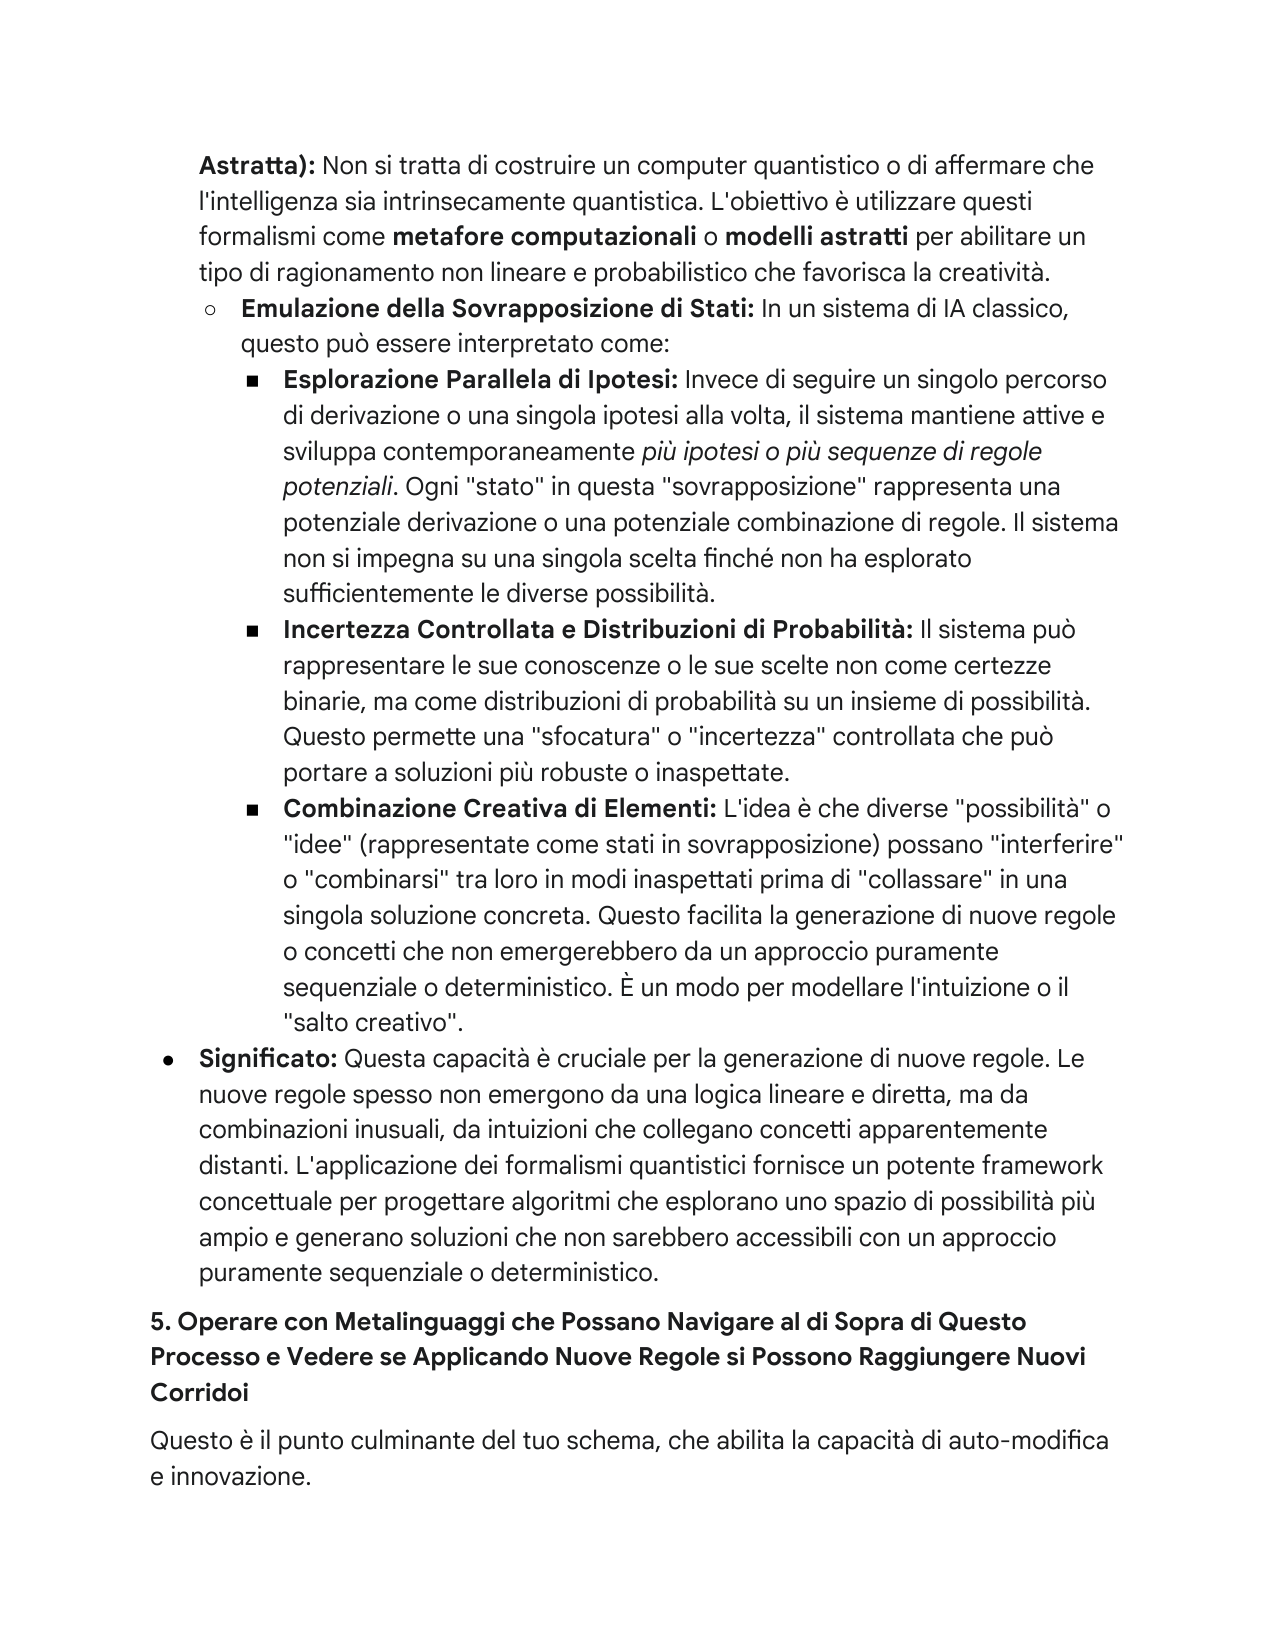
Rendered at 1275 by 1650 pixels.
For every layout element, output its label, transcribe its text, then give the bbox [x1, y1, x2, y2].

list Emulazione della Sovrapposizione di Stati: In un sistema di IA classico, questo può essere interpretato come: [203, 293, 1125, 360]
list Combinazione Creativa di Elementi: L'idea è che diverse "possibilità" o "idee" (rappresentate come stati in sovrapposizione) possano "interferire" o "combinarsi" tra loro in modi inaspettati prima di "collassare" in una singola soluzione concreta. Questo facilita la generazione di nuove regole o concetti che non emergerebbero da un approccio puramente sequenziale o deterministico. È un modo per modellare l'intuizione o il "salto creativo". [245, 793, 1125, 1039]
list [161, 150, 1125, 288]
list Incertezza Controllata e Distribuzioni di Probabilità: Il sistema può rappresentare le sue conoscenze o le sue scelte non come certezze binarie, ma come distribuzioni di probabilità su un insieme di possibilità. Questo permette una "sfocatura" o "incertezza" controllata che può portare a soluzioni più robuste o inaspettate. [245, 614, 1125, 789]
list Significato: Questa capacità è cruciale per la generazione di nuove regole. Le nuove regole spesso non emergono da una logica lineare e diretta, ma da combinazioni inusuali, da intuizioni che collegano concetti apparentemente distanti. L'applicazione dei formalismi quantistici fornisce un potente framework concettuale per progettare algoritmi che esplorano uno spazio di possibilità più ampio e generano soluzioni che non sarebbero accessibili con un approccio puramente sequenziale o deterministico. [161, 1043, 1125, 1289]
subtitle 5. Operare con Metalinguaggi che Possano Navigare al di Sopra di Questo Processo e Vedere se Applicando Nuove Regole si Possono Raggiungere Nuovi Corridoi [150, 1306, 1125, 1409]
text Questo è il punto culminante del tuo schema, che abilita la capacità di auto-modifica e innovazione. [150, 1426, 1125, 1493]
list Esplorazione Parallela di Ipotesi: Invece di seguire un singolo percorso di derivazione o una singola ipotesi alla volta, il sistema mantiene attive e sviluppa contemporaneamente più ipotesi o più sequenze di regole potenziali. Ogni "stato" in questa "sovrapposizione" rappresenta una potenziale derivazione o una potenziale combinazione di regole. Il sistema non si impegna su una singola scelta finché non ha esplorato sufficientemente le diverse possibilità. [245, 364, 1125, 610]
